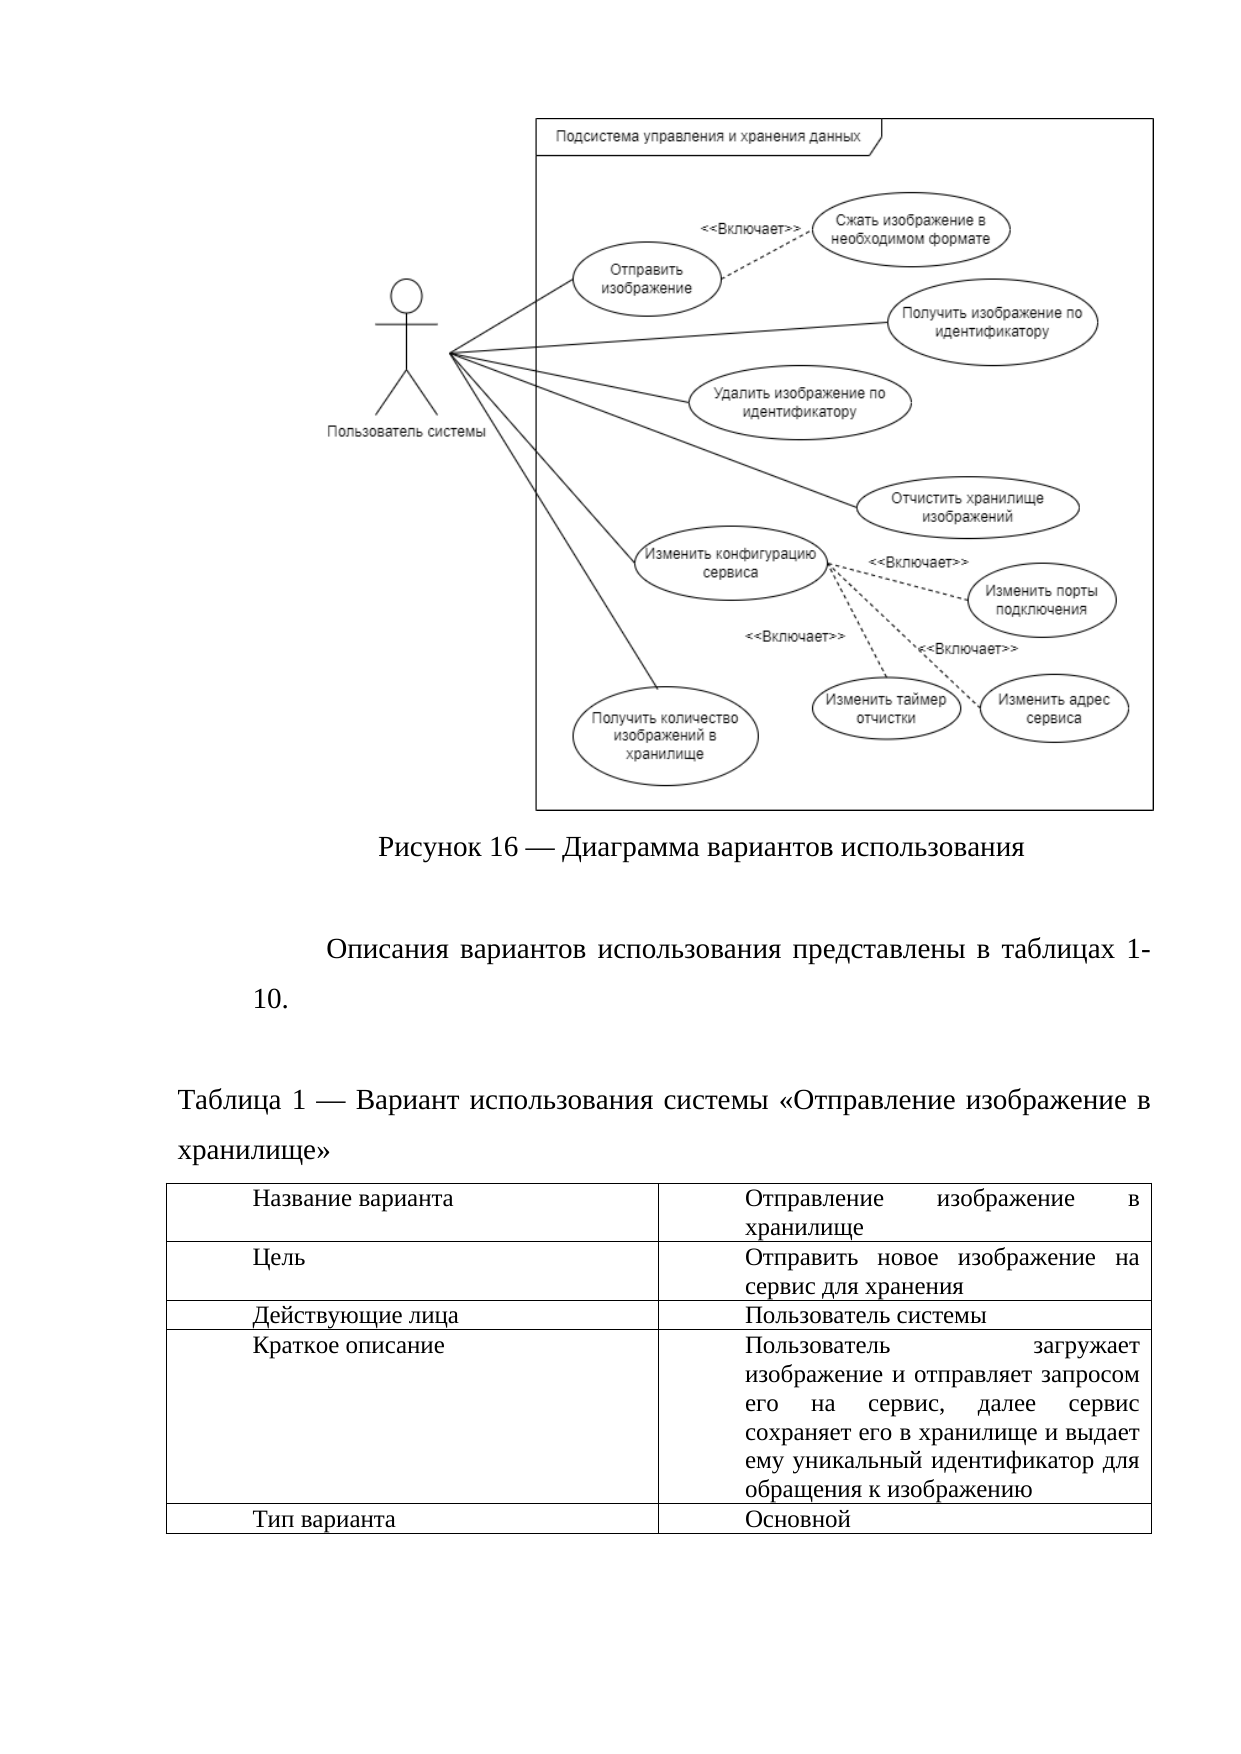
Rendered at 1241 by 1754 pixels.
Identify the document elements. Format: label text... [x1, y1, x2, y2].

table_cell Пользователь загружает изображение и отправляет запросом его на сервис, далее сервис сохраняет его в хранилище и выдает ему уникальный идентификатор для обращения к изображению [659, 1330, 1151, 1503]
text Таблица 1 — Вариант использования системы «Отправление изображение в хранилище» [177, 1082, 1152, 1166]
table_header Отправление изображение в хранилище [659, 1184, 1151, 1241]
table_cell Цель [167, 1242, 658, 1299]
table_header Название варианта [167, 1184, 658, 1241]
table_cell Отправить новое изображение на сервис для хранения [659, 1242, 1151, 1299]
table_cell Тип варианта [167, 1504, 658, 1533]
table_cell Основной [659, 1504, 1151, 1533]
picture [327, 118, 1154, 811]
table_cell Пользователь системы [659, 1301, 1151, 1329]
text Описания вариантов использования представлены в таблицах 1-10. [252, 931, 1152, 1015]
text Рисунок 16 — Диаграмма вариантов использования [177, 829, 1152, 862]
table_cell Краткое описание [167, 1330, 658, 1503]
table_cell Действующие лица [167, 1301, 658, 1329]
